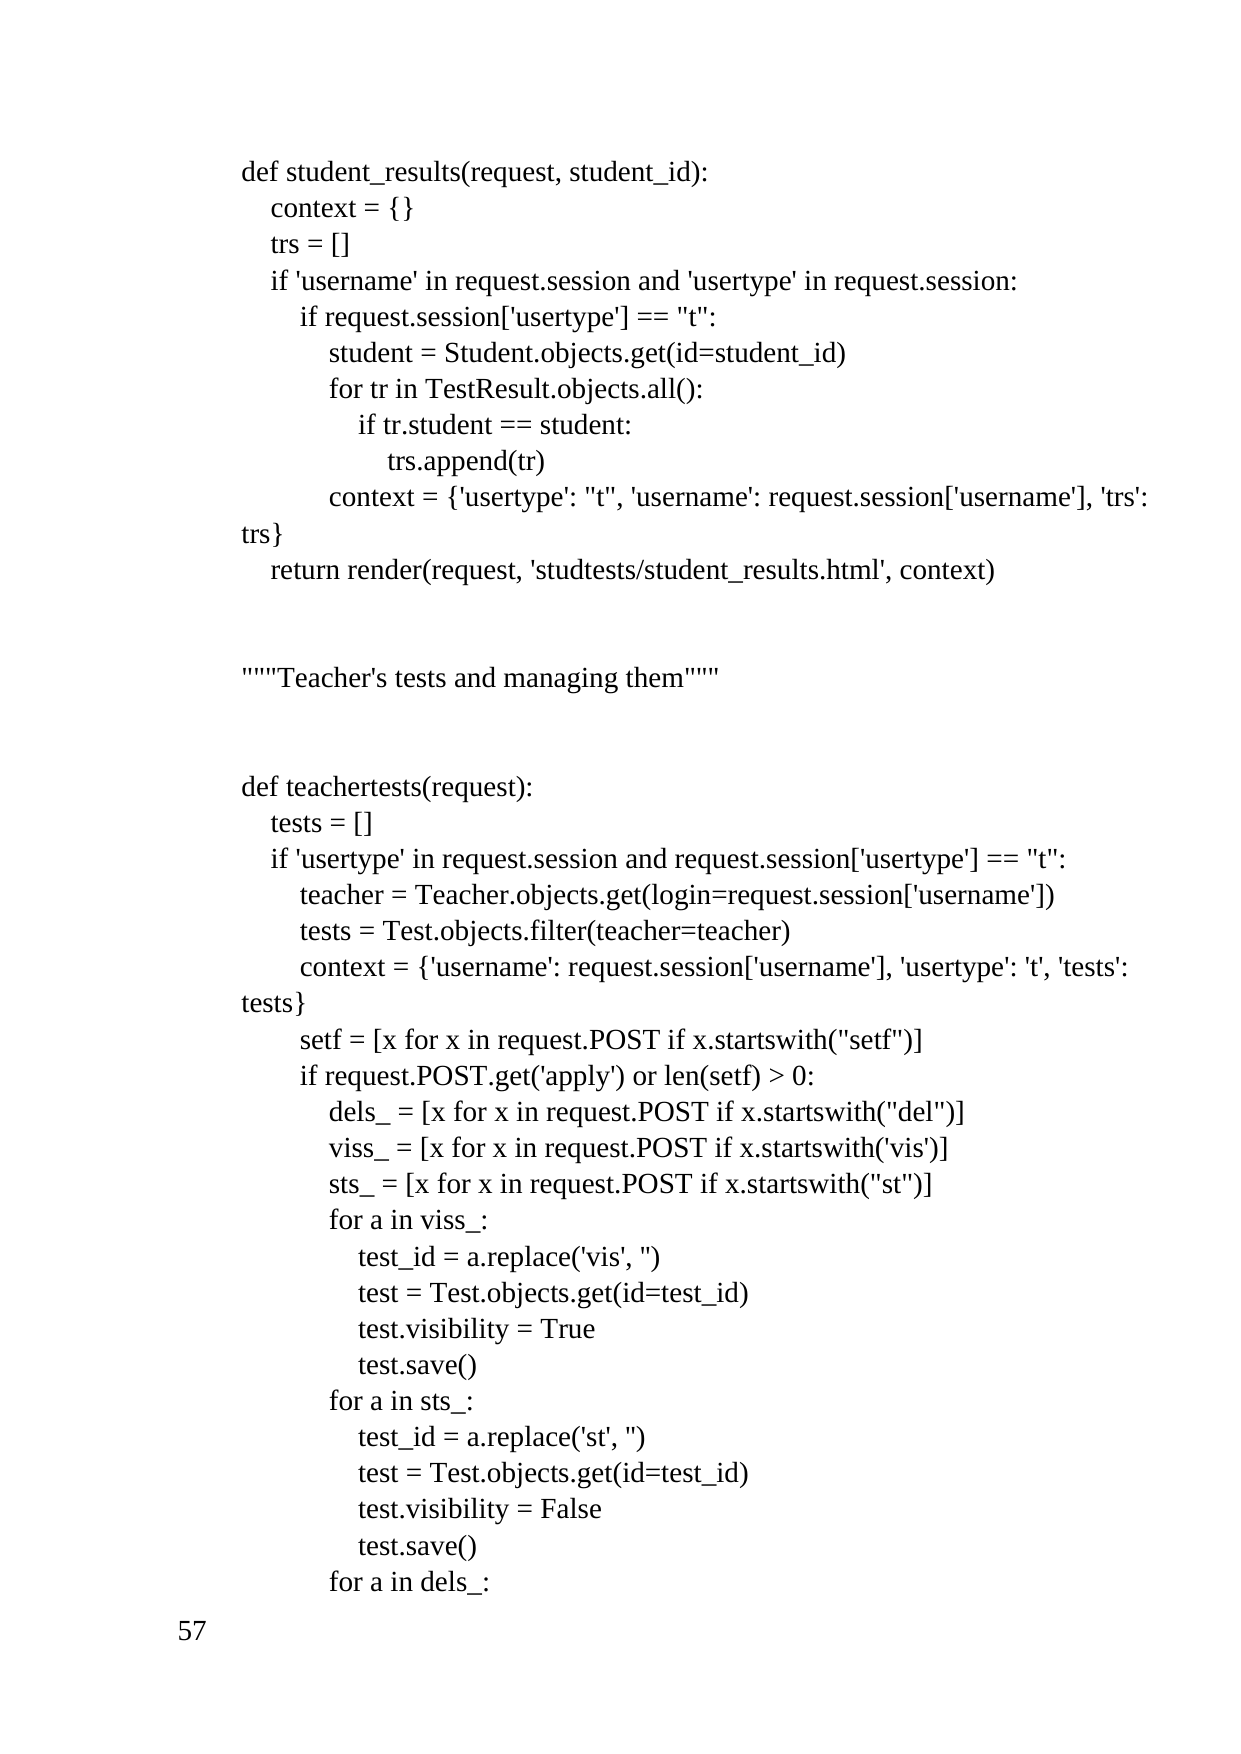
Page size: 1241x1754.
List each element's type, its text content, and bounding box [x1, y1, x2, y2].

list trs.append(tr) [241, 443, 1152, 477]
list tests = Test.objects.filter(teacher=teacher) [241, 913, 1152, 947]
list context = {'username': request.session['username'], 'usertype': 't', 'tests': tests} [241, 949, 1152, 1019]
list tests = [] [241, 805, 1152, 838]
list for tr in TestResult.objects.all(): [241, 371, 1152, 405]
list return render(request, 'studtests/student_results.html', context) [241, 552, 1152, 585]
list if 'username' in request.session and 'usertype' in request.session: [241, 263, 1152, 296]
list dels_ = [x for x in request.POST if x.startswith("del")] [241, 1094, 1152, 1128]
list if request.POST.get('apply') or len(setf) > 0: [241, 1058, 1152, 1091]
list test.visibility = True [241, 1311, 1152, 1344]
list if 'usertype' in request.session and request.session['usertype'] == "t": [241, 841, 1152, 874]
list context = {'usertype': "t", 'username': request.session['username'], 'trs': trs} [241, 479, 1152, 549]
list setf = [x for x in request.POST if x.startswith("setf")] [241, 1022, 1152, 1055]
list test_id = a.replace('st', '') [241, 1419, 1152, 1453]
list for a in viss_: [241, 1202, 1152, 1236]
list sts_ = [x for x in request.POST if x.startswith("st")] [241, 1166, 1152, 1200]
list student = Student.objects.get(id=student_id) [241, 335, 1152, 368]
list test.visibility = False [241, 1492, 1152, 1525]
list test = Test.objects.get(id=test_id) [241, 1275, 1152, 1308]
list test.save() [241, 1347, 1152, 1381]
list trs = [] [241, 227, 1152, 260]
list viss_ = [x for x in request.POST if x.startswith('vis')] [241, 1130, 1152, 1164]
list def teachertests(request): [241, 769, 1152, 802]
list test = Test.objects.get(id=test_id) [241, 1456, 1152, 1489]
list context = {} [241, 190, 1152, 224]
list teacher = Teacher.objects.get(login=request.session['username']) [241, 877, 1152, 911]
list def student_results(request, student_id): [241, 154, 1152, 188]
list for a in dels_: [241, 1564, 1152, 1597]
list test.save() [241, 1528, 1152, 1561]
list if tr.student == student: [241, 407, 1152, 441]
list """Teacher's tests and managing them""" [241, 660, 1152, 694]
list if request.session['usertype'] == "t": [241, 299, 1152, 332]
list for a in sts_: [241, 1383, 1152, 1417]
list test_id = a.replace('vis', '') [241, 1239, 1152, 1272]
